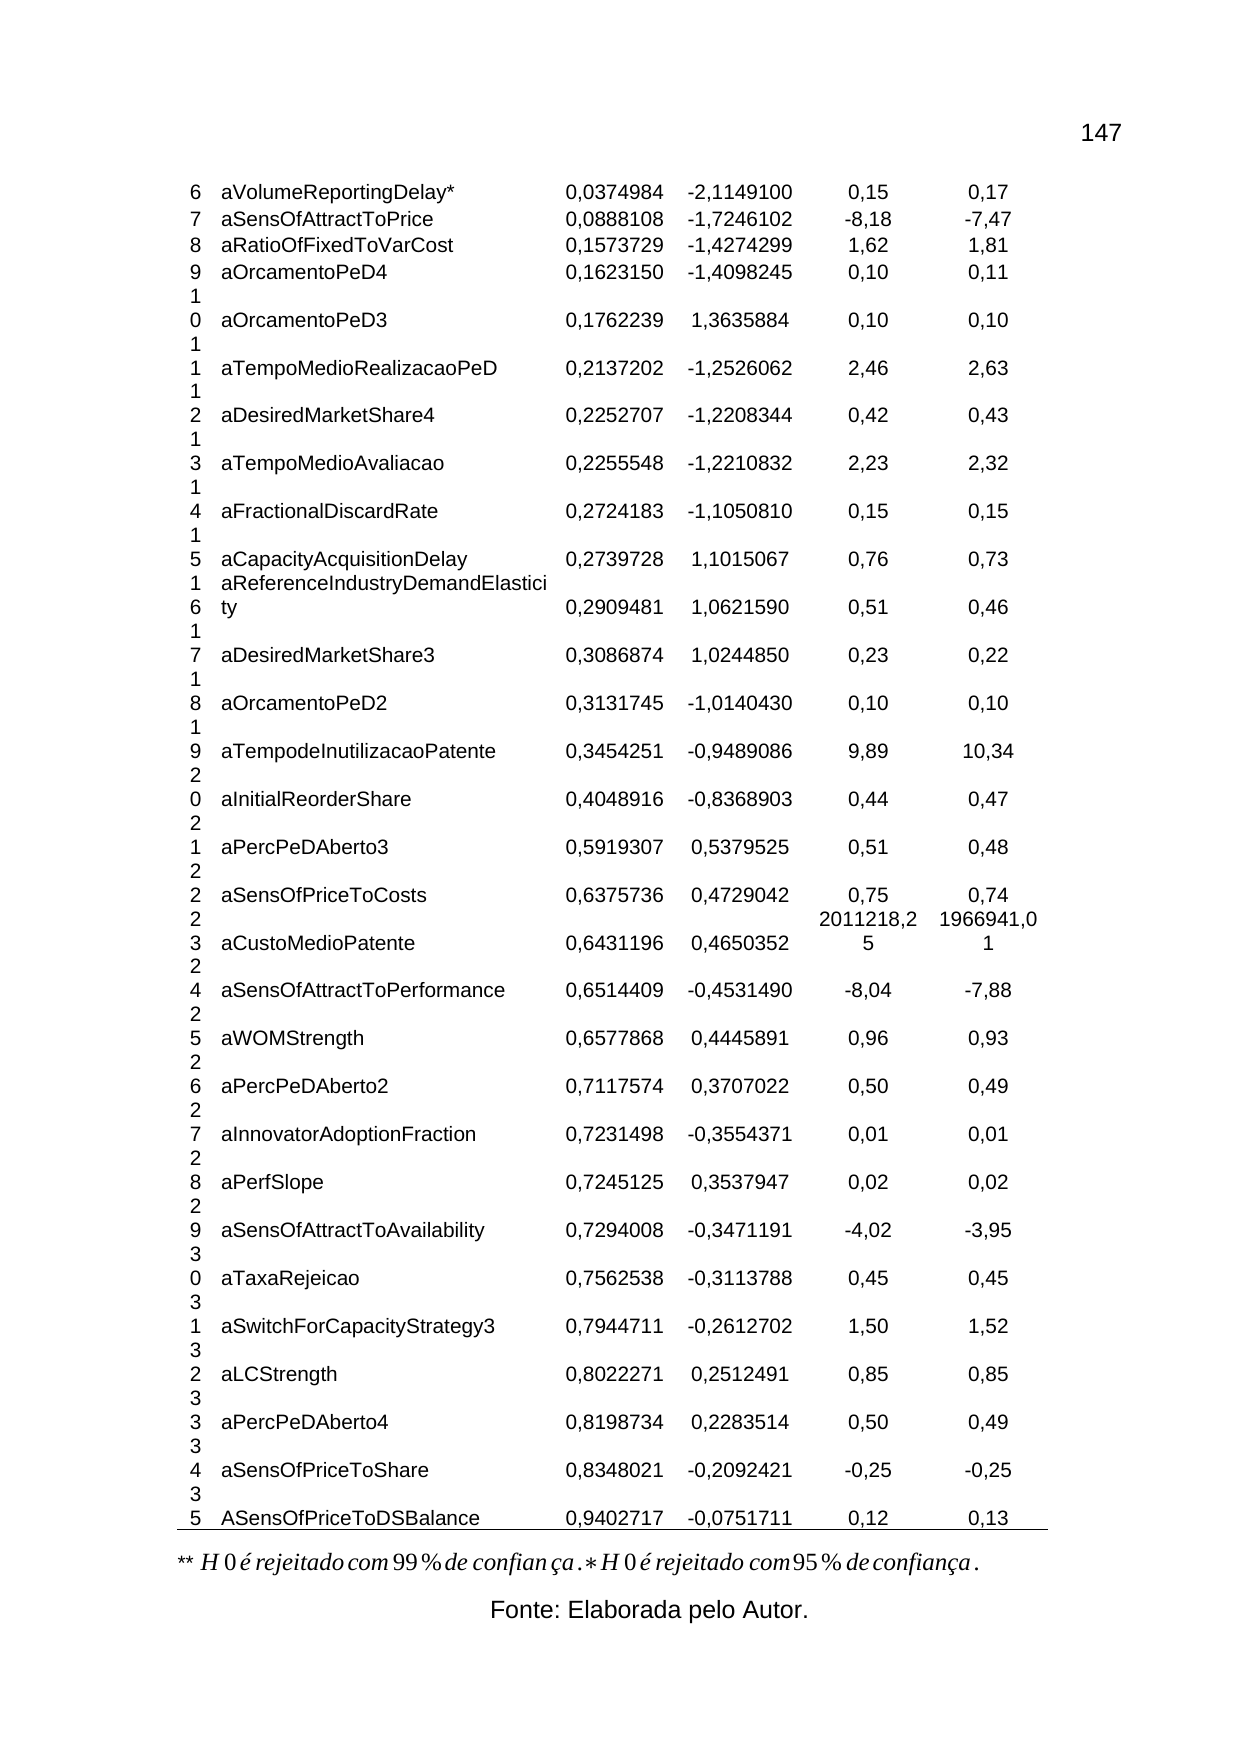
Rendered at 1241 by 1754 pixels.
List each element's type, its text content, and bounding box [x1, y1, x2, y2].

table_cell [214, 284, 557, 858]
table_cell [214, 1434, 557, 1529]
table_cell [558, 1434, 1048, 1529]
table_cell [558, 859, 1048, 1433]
text ** [177, 1549, 1122, 1577]
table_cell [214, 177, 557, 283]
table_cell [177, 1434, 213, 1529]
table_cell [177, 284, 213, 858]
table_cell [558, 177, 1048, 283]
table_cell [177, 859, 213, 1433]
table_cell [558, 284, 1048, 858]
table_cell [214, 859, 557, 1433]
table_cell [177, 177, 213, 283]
text Fonte: Elaborada pelo Autor. [177, 1595, 1122, 1624]
